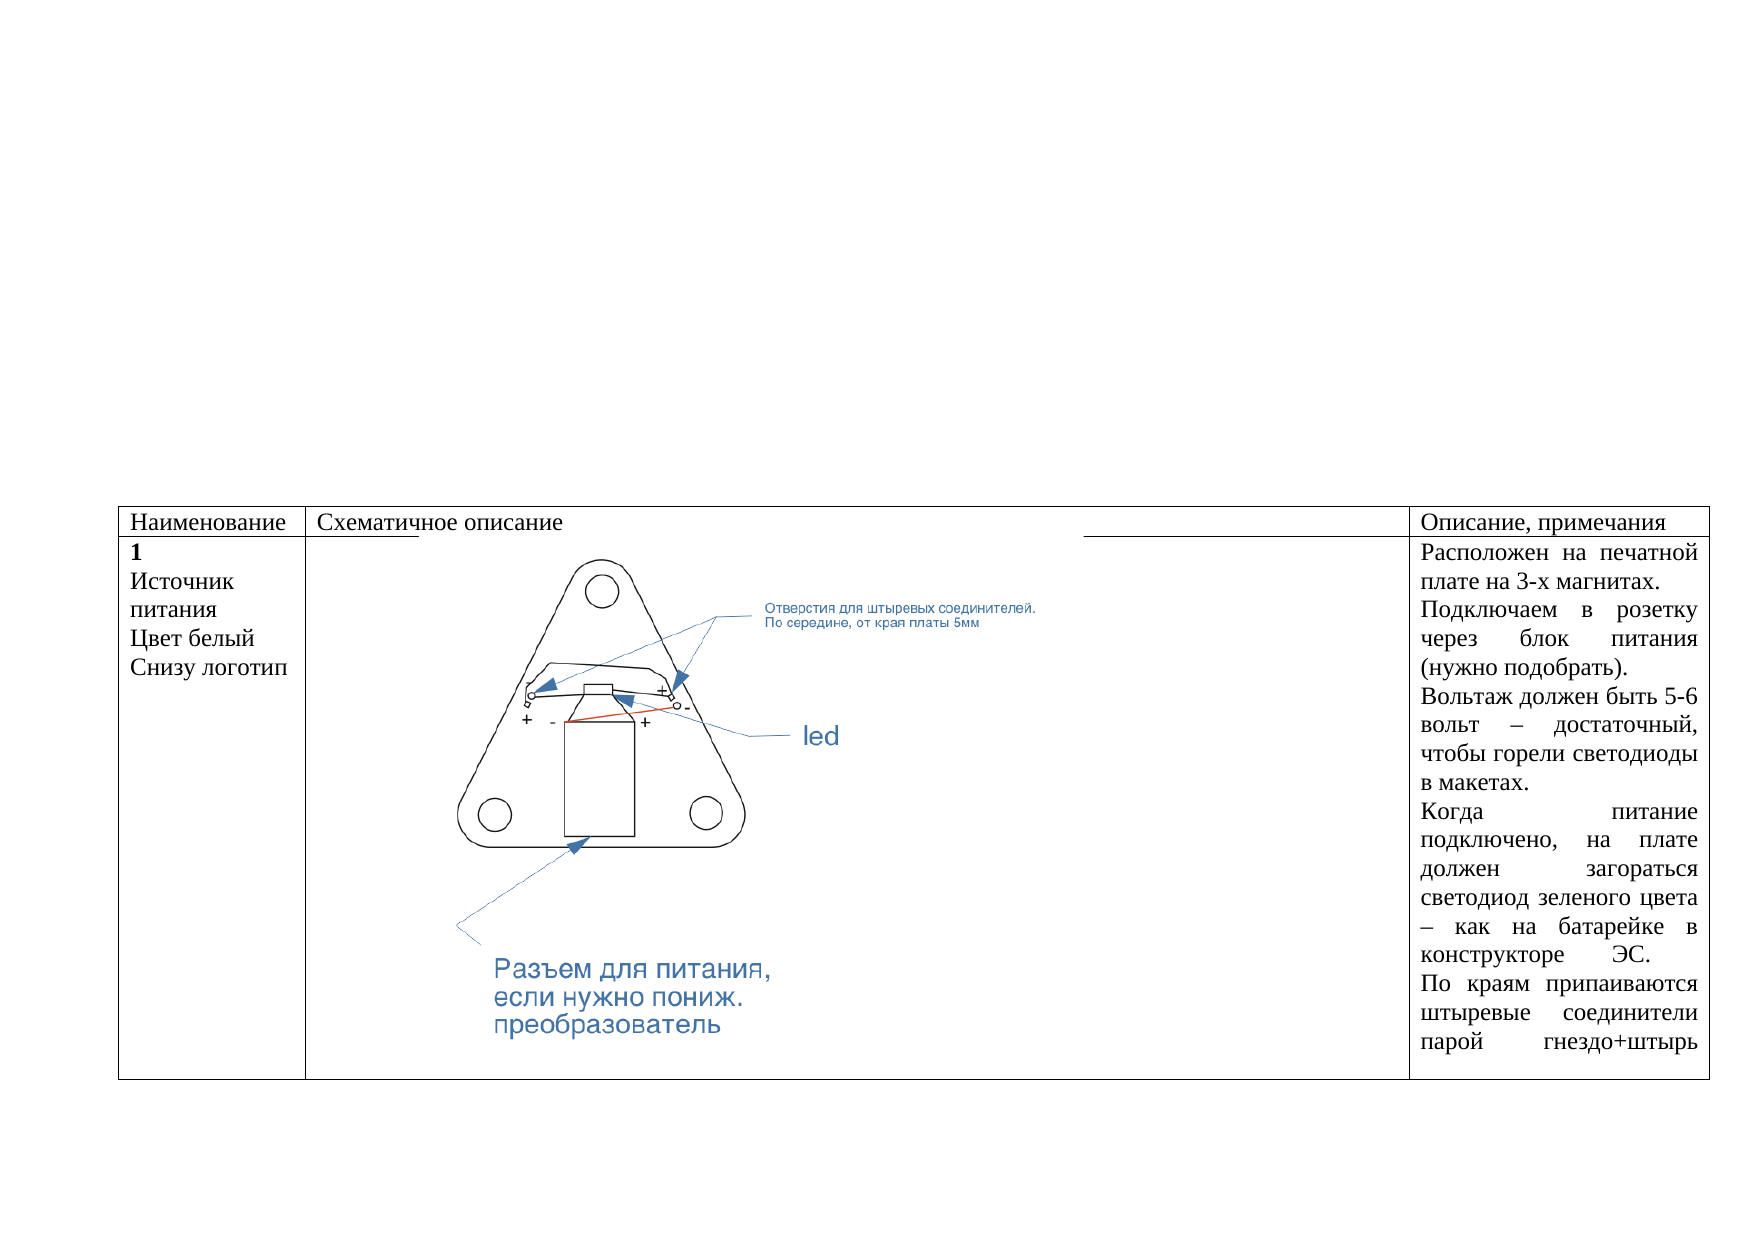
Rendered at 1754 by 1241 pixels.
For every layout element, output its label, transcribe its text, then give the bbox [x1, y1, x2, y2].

table_header Схематичное описание [306, 507, 1409, 536]
table_header Описание, примечания [1410, 507, 1709, 536]
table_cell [119, 537, 305, 1079]
table_header Наименование [119, 507, 305, 536]
picture [418, 536, 1084, 1051]
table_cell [1410, 537, 1709, 1079]
table_cell [306, 537, 1409, 1079]
